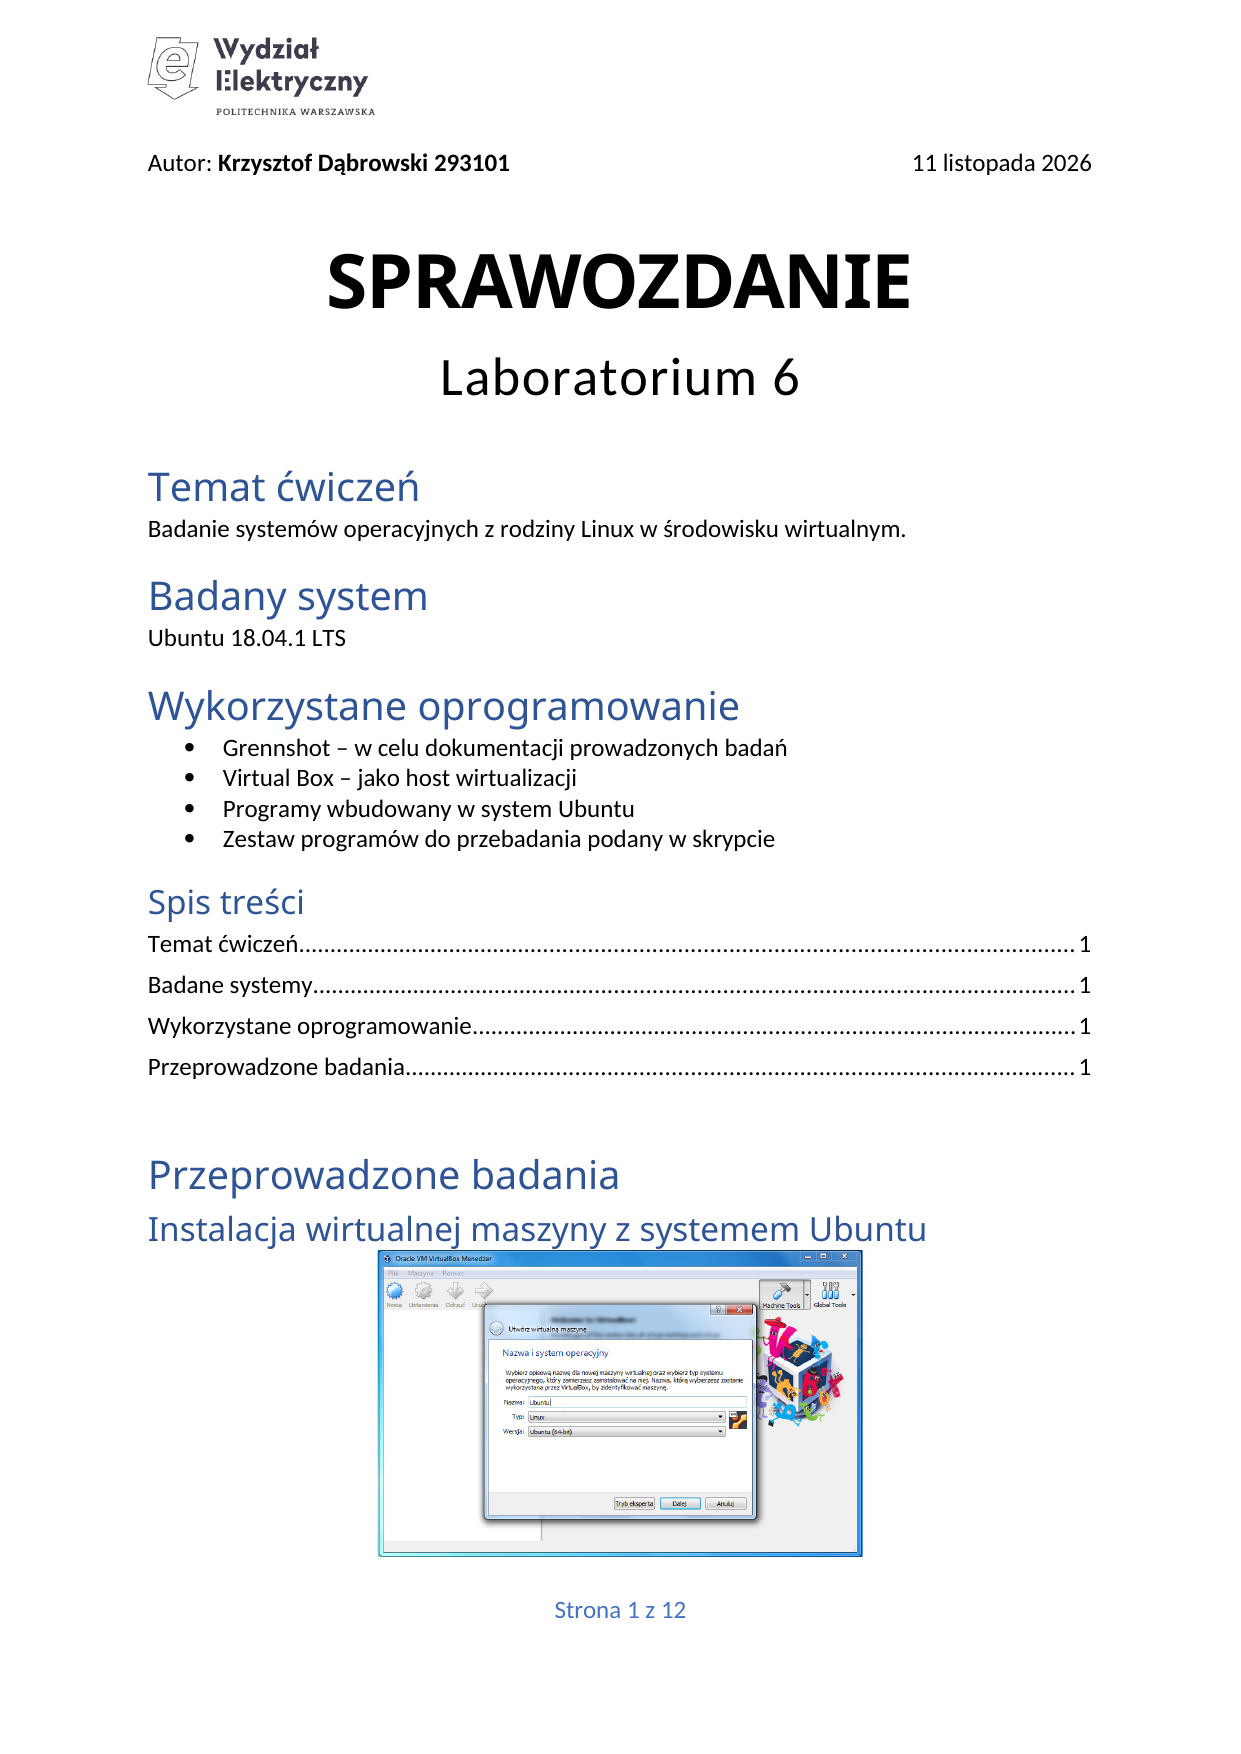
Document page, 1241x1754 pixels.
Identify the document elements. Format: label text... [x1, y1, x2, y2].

subtitle Wykorzystane oprogramowanie [148, 678, 1093, 732]
text Ubuntu 18.04.1 LTS [148, 622, 1093, 653]
list Virtual Box – jako host wirtualizacji [185, 762, 1093, 793]
picture [147, 37, 375, 115]
text Autor: Krzysztof Dąbrowski 293101 20 grudnia 2018 [148, 148, 1093, 178]
subtitle Przeprowadzone badania [148, 1147, 1093, 1201]
subtitle Badany system [148, 568, 1093, 622]
list Zestaw programów do przebadania podany w skrypcie [185, 823, 1093, 854]
list Programy wbudowany w system Ubuntu [185, 793, 1093, 823]
picture [377, 1250, 863, 1557]
subtitle Laboratorium 6 [148, 343, 1093, 409]
list Grennshot – w celu dokumentacji prowadzonych badań [185, 732, 1093, 762]
text Badanie systemów operacyjnych z rodziny Linux w środowisku wirtualnym. [148, 513, 1093, 543]
subtitle Instalacja wirtualnej maszyny z systemem Ubuntu [148, 1205, 1093, 1251]
subtitle Temat ćwiczeń [148, 459, 1093, 513]
